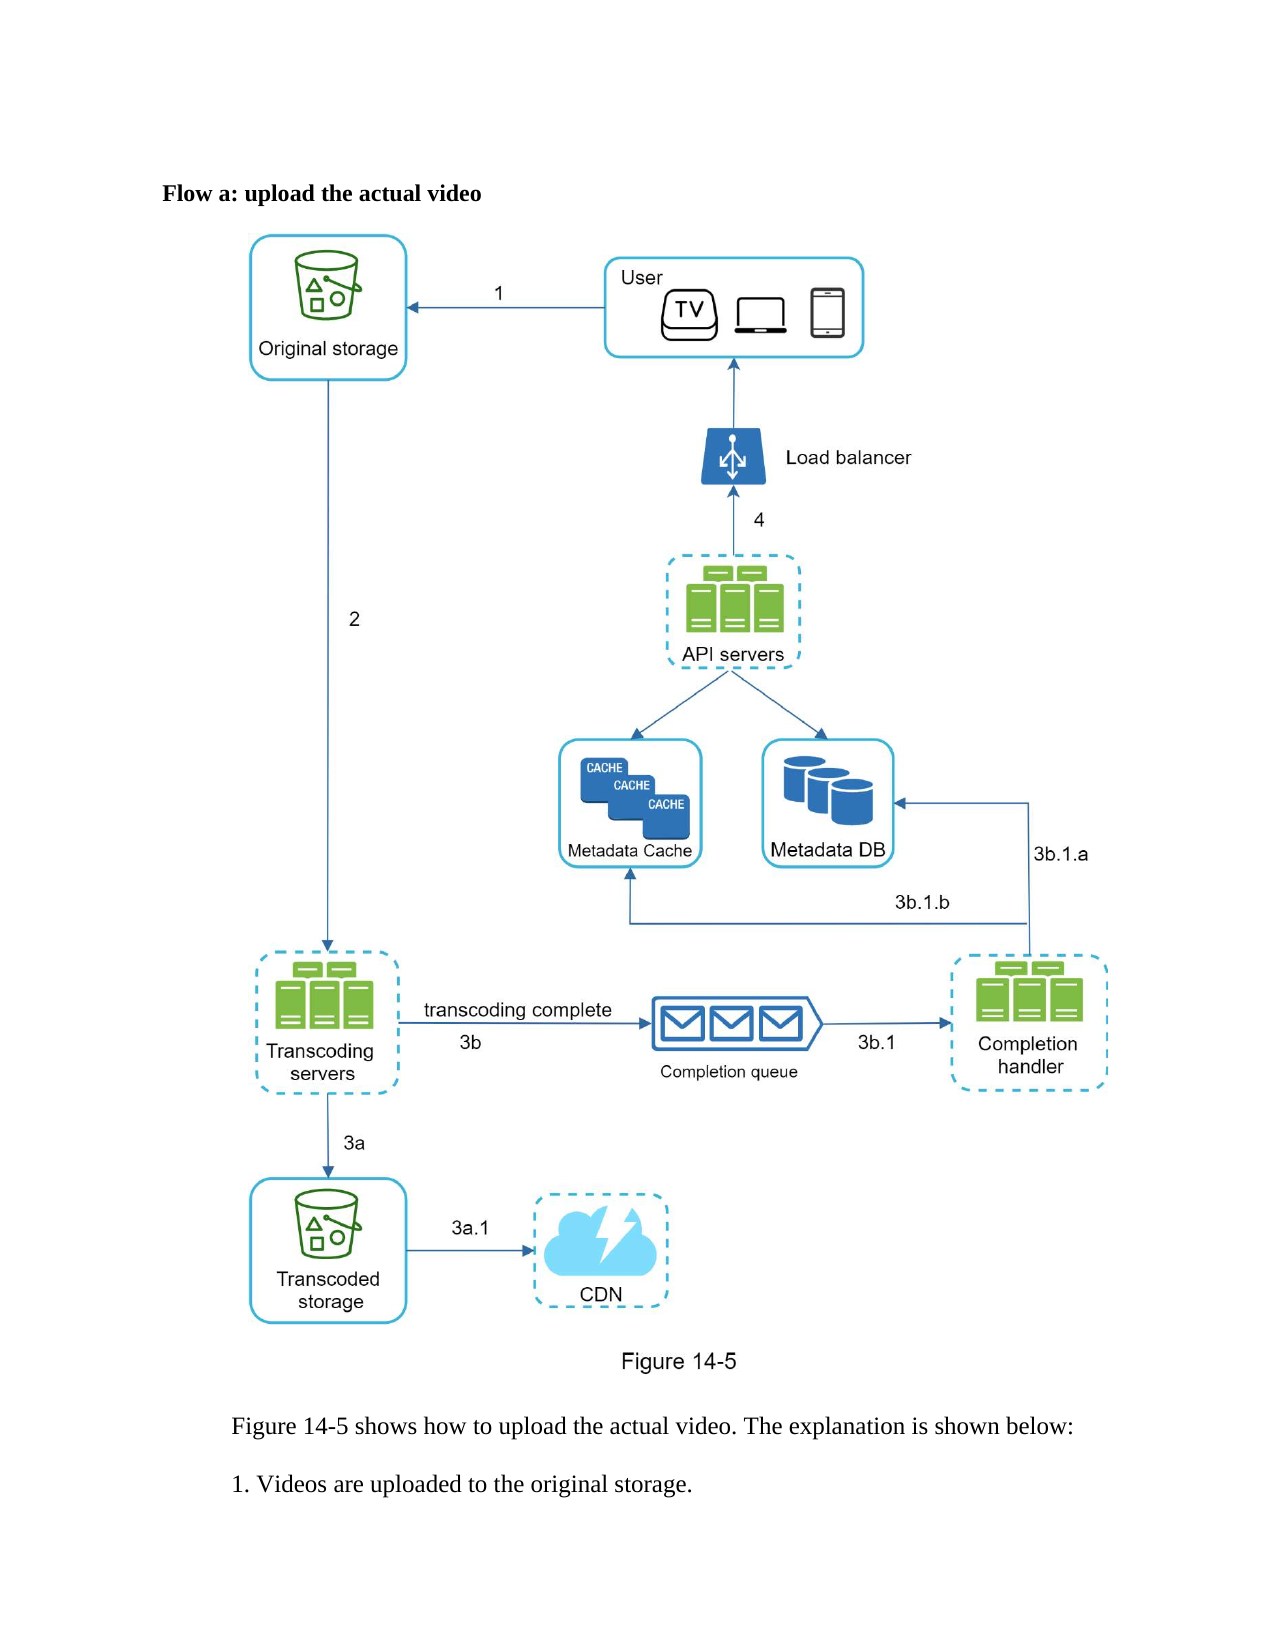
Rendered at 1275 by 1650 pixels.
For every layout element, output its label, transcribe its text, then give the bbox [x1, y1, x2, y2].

picture [248, 233, 1109, 1383]
subtitle Flow a: upload the actual video [150, 179, 1125, 206]
text Figure 14-5 shows how to upload the actual video. The explanation is shown below: [150, 1411, 1125, 1440]
text 1. Videos are uploaded to the original storage. [150, 1469, 1125, 1498]
